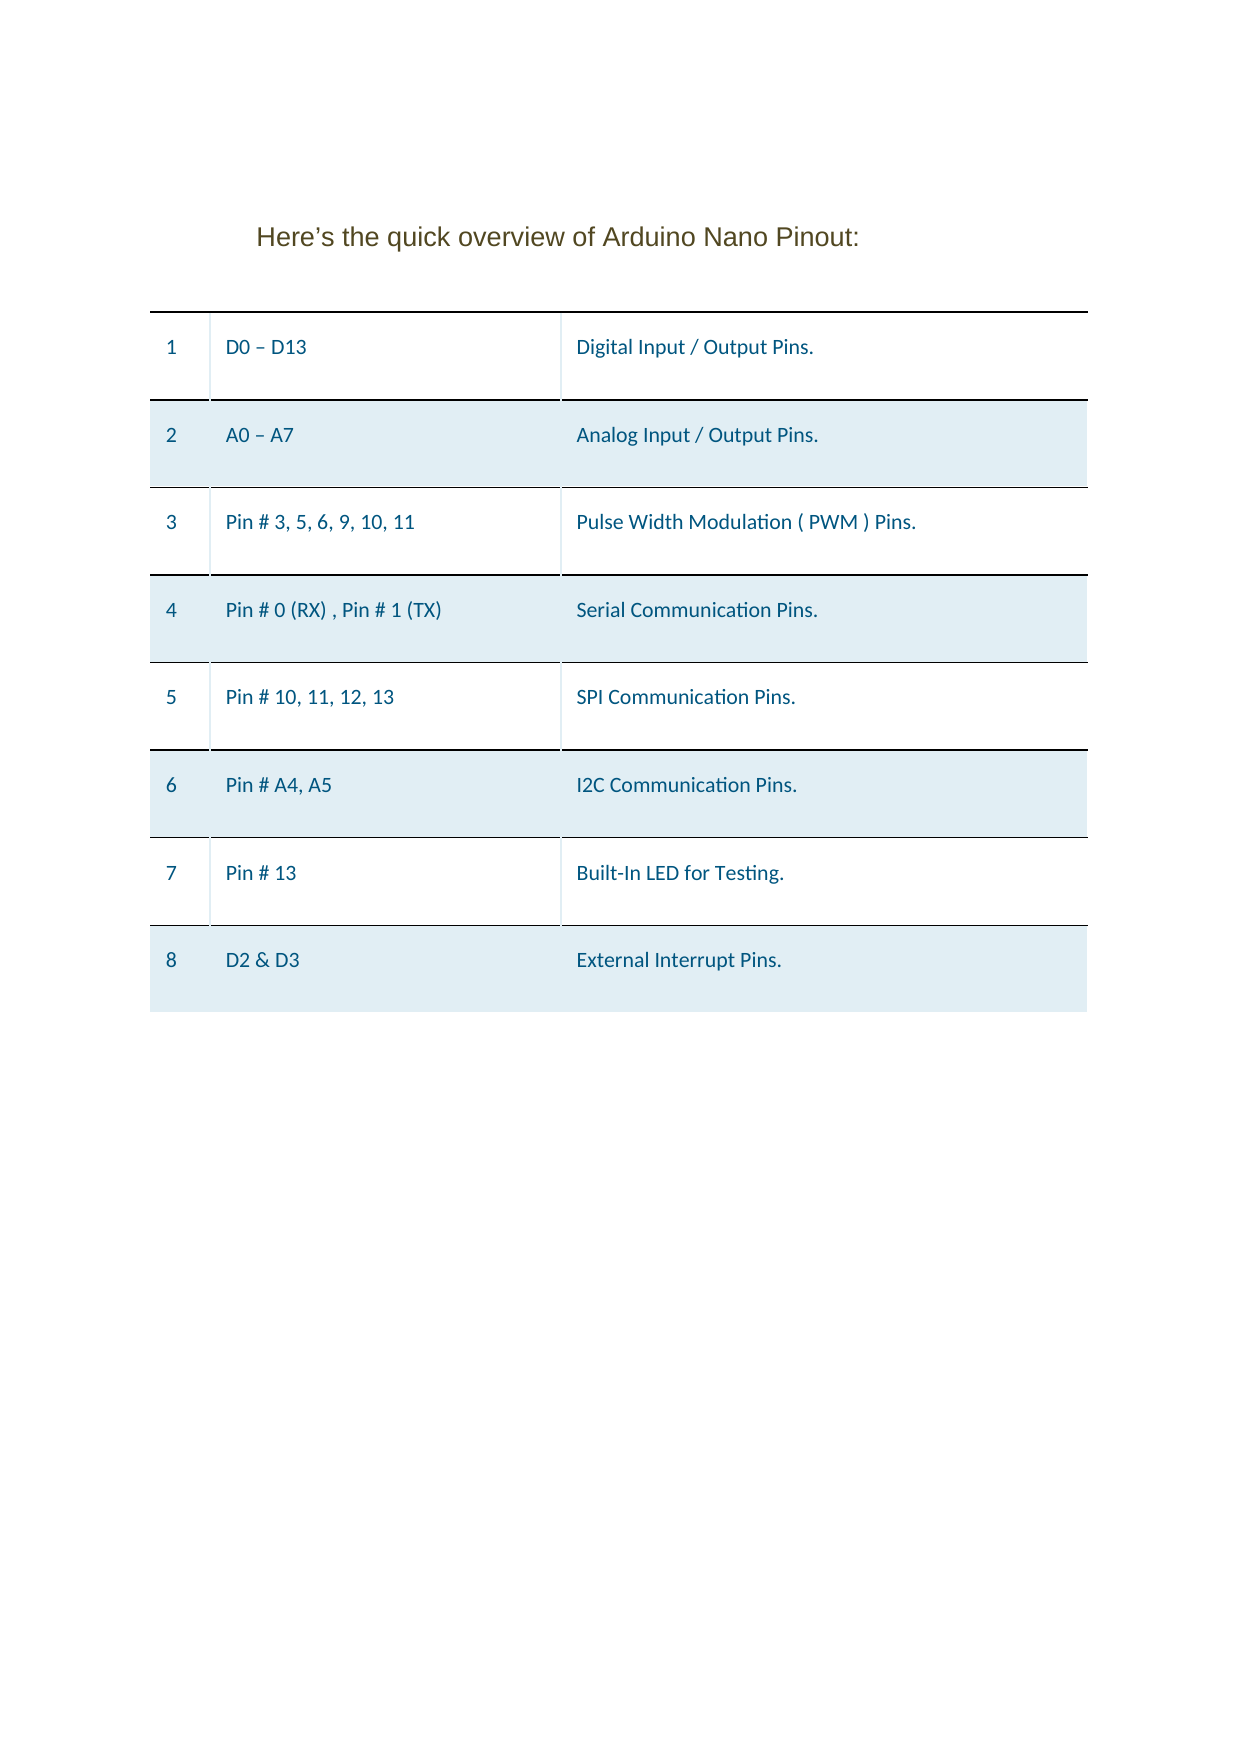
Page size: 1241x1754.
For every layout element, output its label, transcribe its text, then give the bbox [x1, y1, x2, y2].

table_cell Pin # 10, 11, 12, 13 [211, 663, 560, 749]
text Here’s the quick overview of Arduino Nano Pinout: [256, 209, 1090, 252]
table_cell Built-In LED for Testing. [562, 838, 1087, 924]
table_cell Pin # 13 [211, 838, 560, 924]
table_header Digital Input / Output Pins. [562, 313, 1087, 399]
table_cell SPI Communication Pins. [562, 663, 1087, 749]
table_cell Pulse Width Modulation ( PWM ) Pins. [562, 488, 1087, 574]
table_cell A0 – A7 [211, 401, 560, 486]
table_cell Pin # 3, 5, 6, 9, 10, 11 [211, 488, 560, 574]
table_cell 2 [150, 401, 209, 486]
table_header D0 – D13 [211, 313, 560, 399]
table_cell Serial Communication Pins. [562, 576, 1087, 662]
table_cell Pin # 0 (RX) , Pin # 1 (TX) [211, 576, 560, 662]
table_cell 8 [150, 926, 209, 1012]
table_cell 3 [150, 488, 209, 574]
table_cell 4 [150, 576, 209, 662]
table_cell I2C Communication Pins. [562, 751, 1087, 837]
table_cell Analog Input / Output Pins. [562, 401, 1087, 486]
table_cell 7 [150, 838, 209, 924]
table_header 1 [150, 313, 209, 399]
table_cell Pin # A4, A5 [211, 751, 560, 837]
table_cell 6 [150, 751, 209, 837]
table_cell 5 [150, 663, 209, 749]
table_cell D2 & D3 [211, 926, 560, 1012]
table_cell External Interrupt Pins. [562, 926, 1087, 1012]
